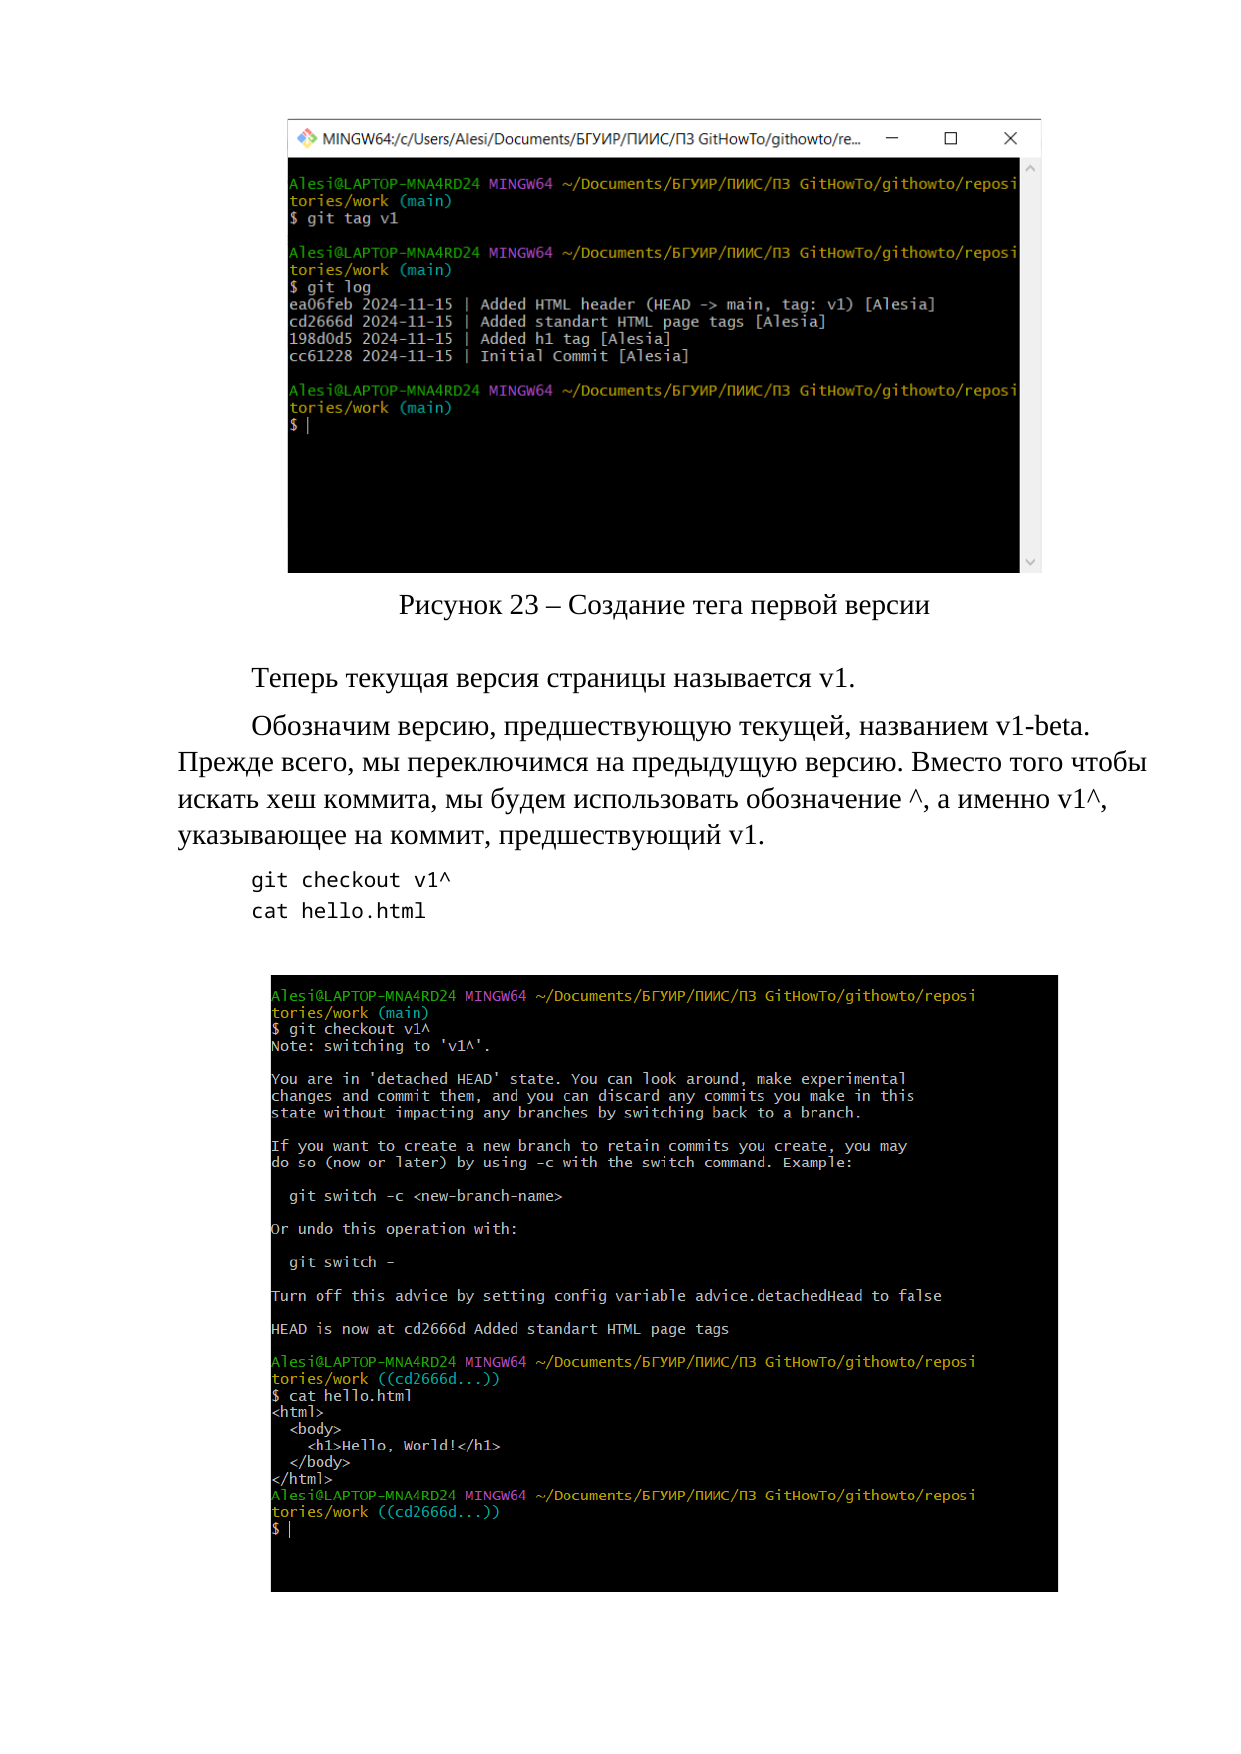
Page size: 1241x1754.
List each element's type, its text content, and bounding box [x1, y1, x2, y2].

picture [270, 975, 1059, 1592]
text cat hello.html [177, 896, 1152, 924]
picture [287, 118, 1042, 573]
text Рисунок 23 – Создание тега первой версии [177, 587, 1152, 621]
text Обозначим версию, предшествующую текущей, названием v1-beta. Прежде всего, мы переключимся на предыдущую версию. Вместо того чтобы искать хеш коммита, мы будем использовать обозначение ^, а именно v1^, указывающее на коммит, предшествующий v1. [177, 708, 1152, 850]
text Теперь текущая версия страницы называется v1. [177, 660, 1152, 693]
text git checkout v1^ [177, 866, 1152, 894]
